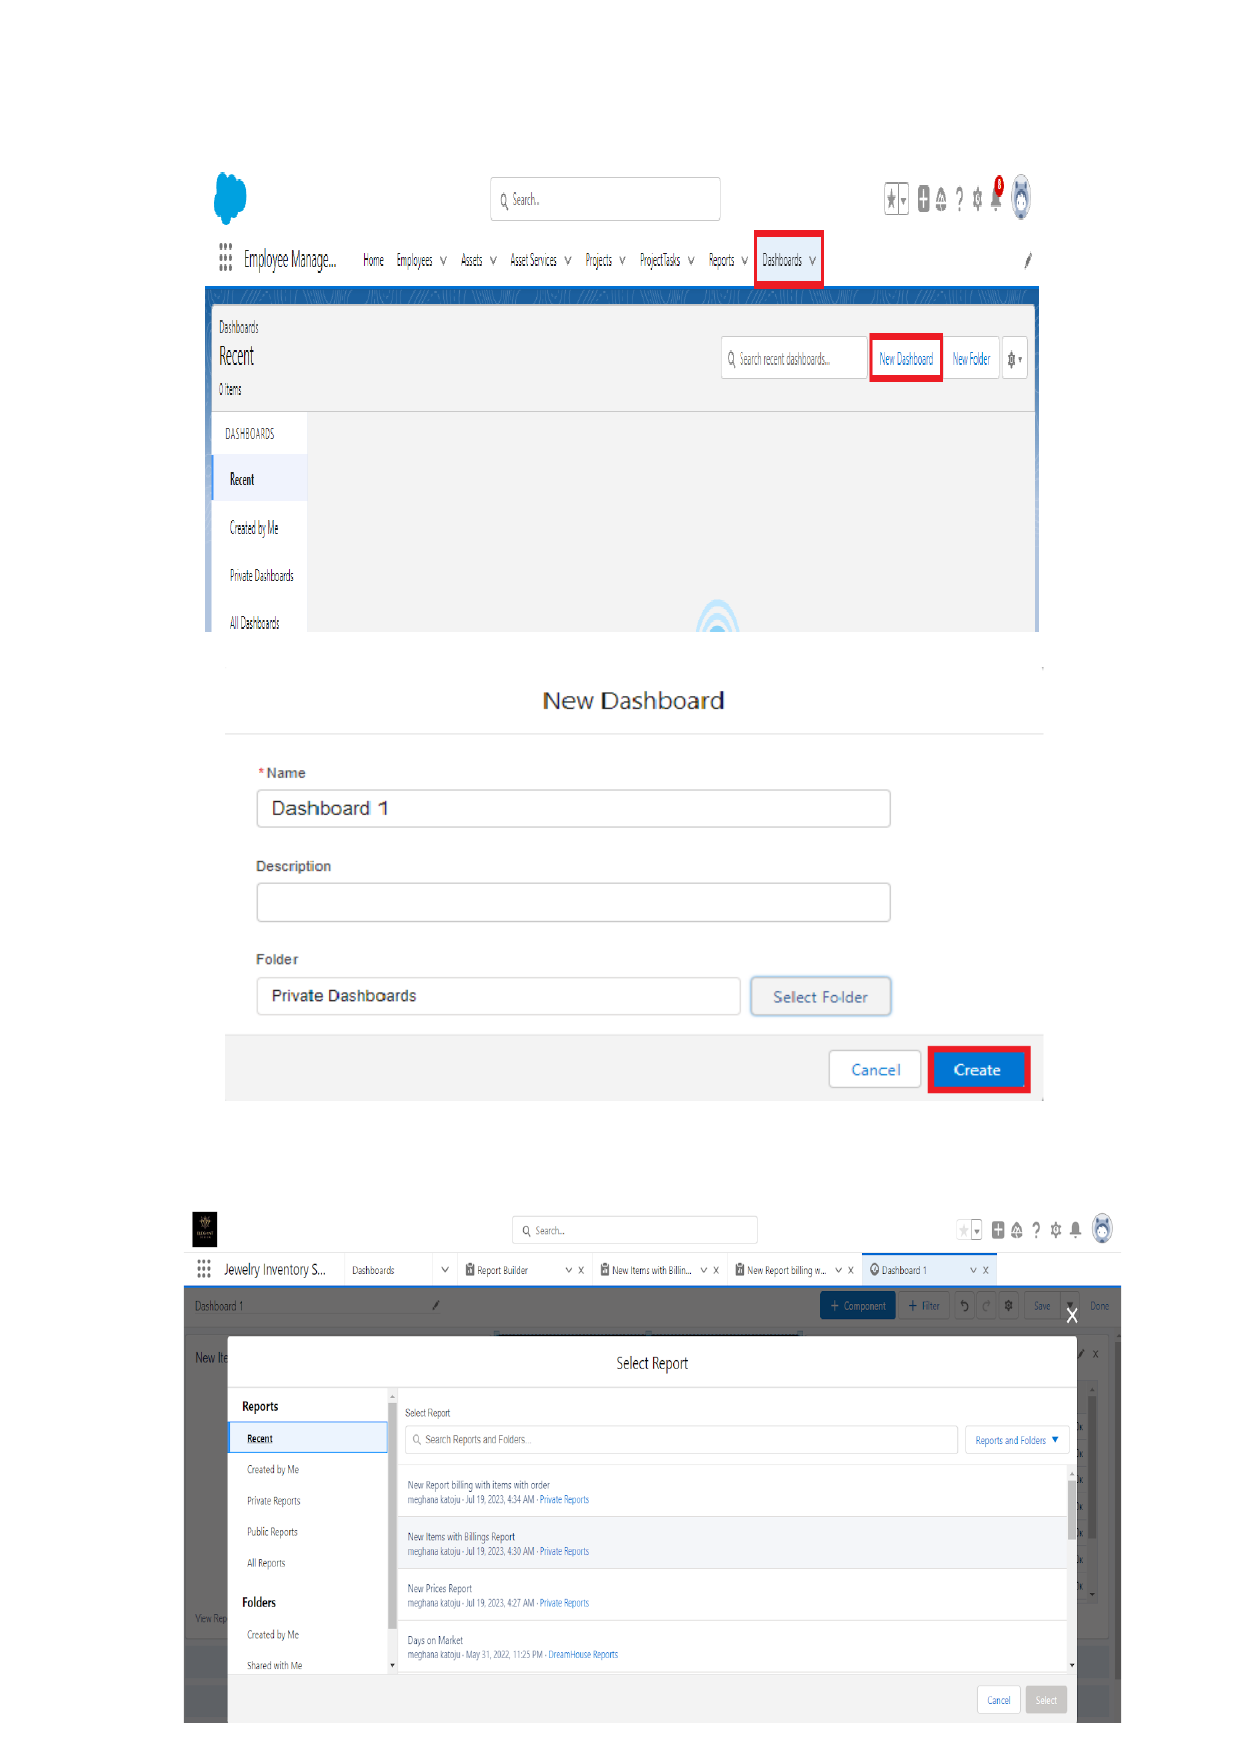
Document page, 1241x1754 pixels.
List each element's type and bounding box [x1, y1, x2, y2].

picture [225, 667, 1083, 1101]
picture [183, 1210, 1121, 1723]
picture [205, 167, 1039, 632]
